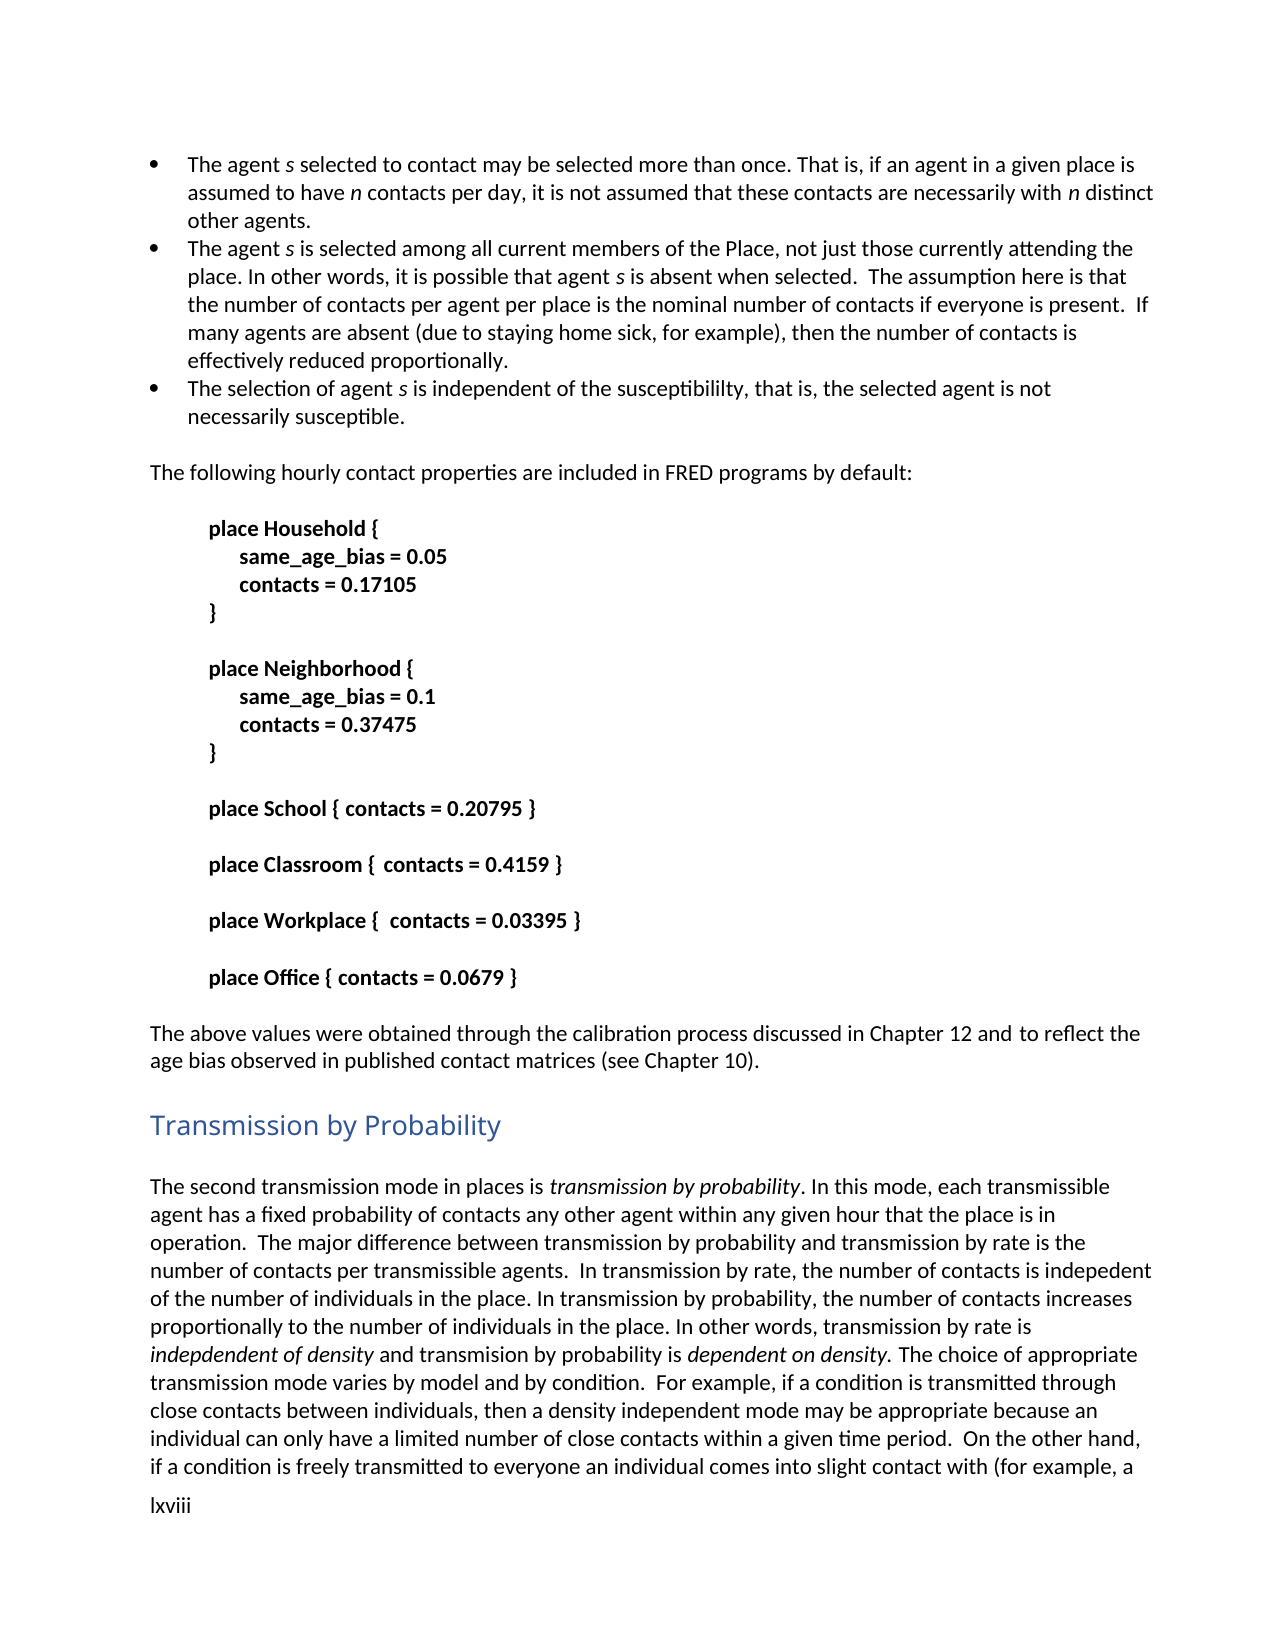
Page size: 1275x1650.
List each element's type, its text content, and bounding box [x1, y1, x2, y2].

text contacts = 0.37475 [208, 710, 1155, 738]
subtitle Transmission by Probability [150, 1107, 1155, 1144]
text The above values were obtained through the calibration process discussed in Chapter 12 and to reflect the age bias observed in published contact matrices (see Chapter 10). [150, 1019, 1155, 1075]
text same_age_bias = 0.05 [208, 542, 1155, 570]
text place Classroom { contacts = 0.4159 } [208, 851, 1155, 878]
text } [208, 598, 1155, 626]
list The agent s selected to contact may be selected more than once. That is, if an agent in a given place is assumed to have n contacts per day, it is not assumed that these contacts are necessarily with n distinct other agents. [150, 150, 1155, 234]
text place School { contacts = 0.20795 } [208, 794, 1155, 822]
text place Household { [208, 514, 1155, 542]
text } [208, 738, 1155, 766]
text place Neighborhood { [208, 654, 1155, 682]
text place Office { contacts = 0.0679 } [208, 963, 1155, 991]
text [150, 1172, 1155, 1480]
list The agent s is selected among all current members of the Place, not just those currently attending the place. In other words, it is possible that agent s is absent when selected. The assumption here is that the number of contacts per agent per place is the nominal number of contacts if everyone is present. If many agents are absent (due to staying home sick, for example), then the number of contacts is effectively reduced proportionally. [150, 234, 1155, 374]
text contacts = 0.17105 [208, 570, 1155, 598]
text The following hourly contact properties are included in FRED programs by default: [150, 458, 1155, 486]
text same_age_bias = 0.1 [208, 682, 1155, 710]
text place Workplace { contacts = 0.03395 } [208, 907, 1155, 934]
list The selection of agent s is independent of the susceptibililty, that is, the selected agent is not necessarily susceptible. [150, 374, 1155, 430]
